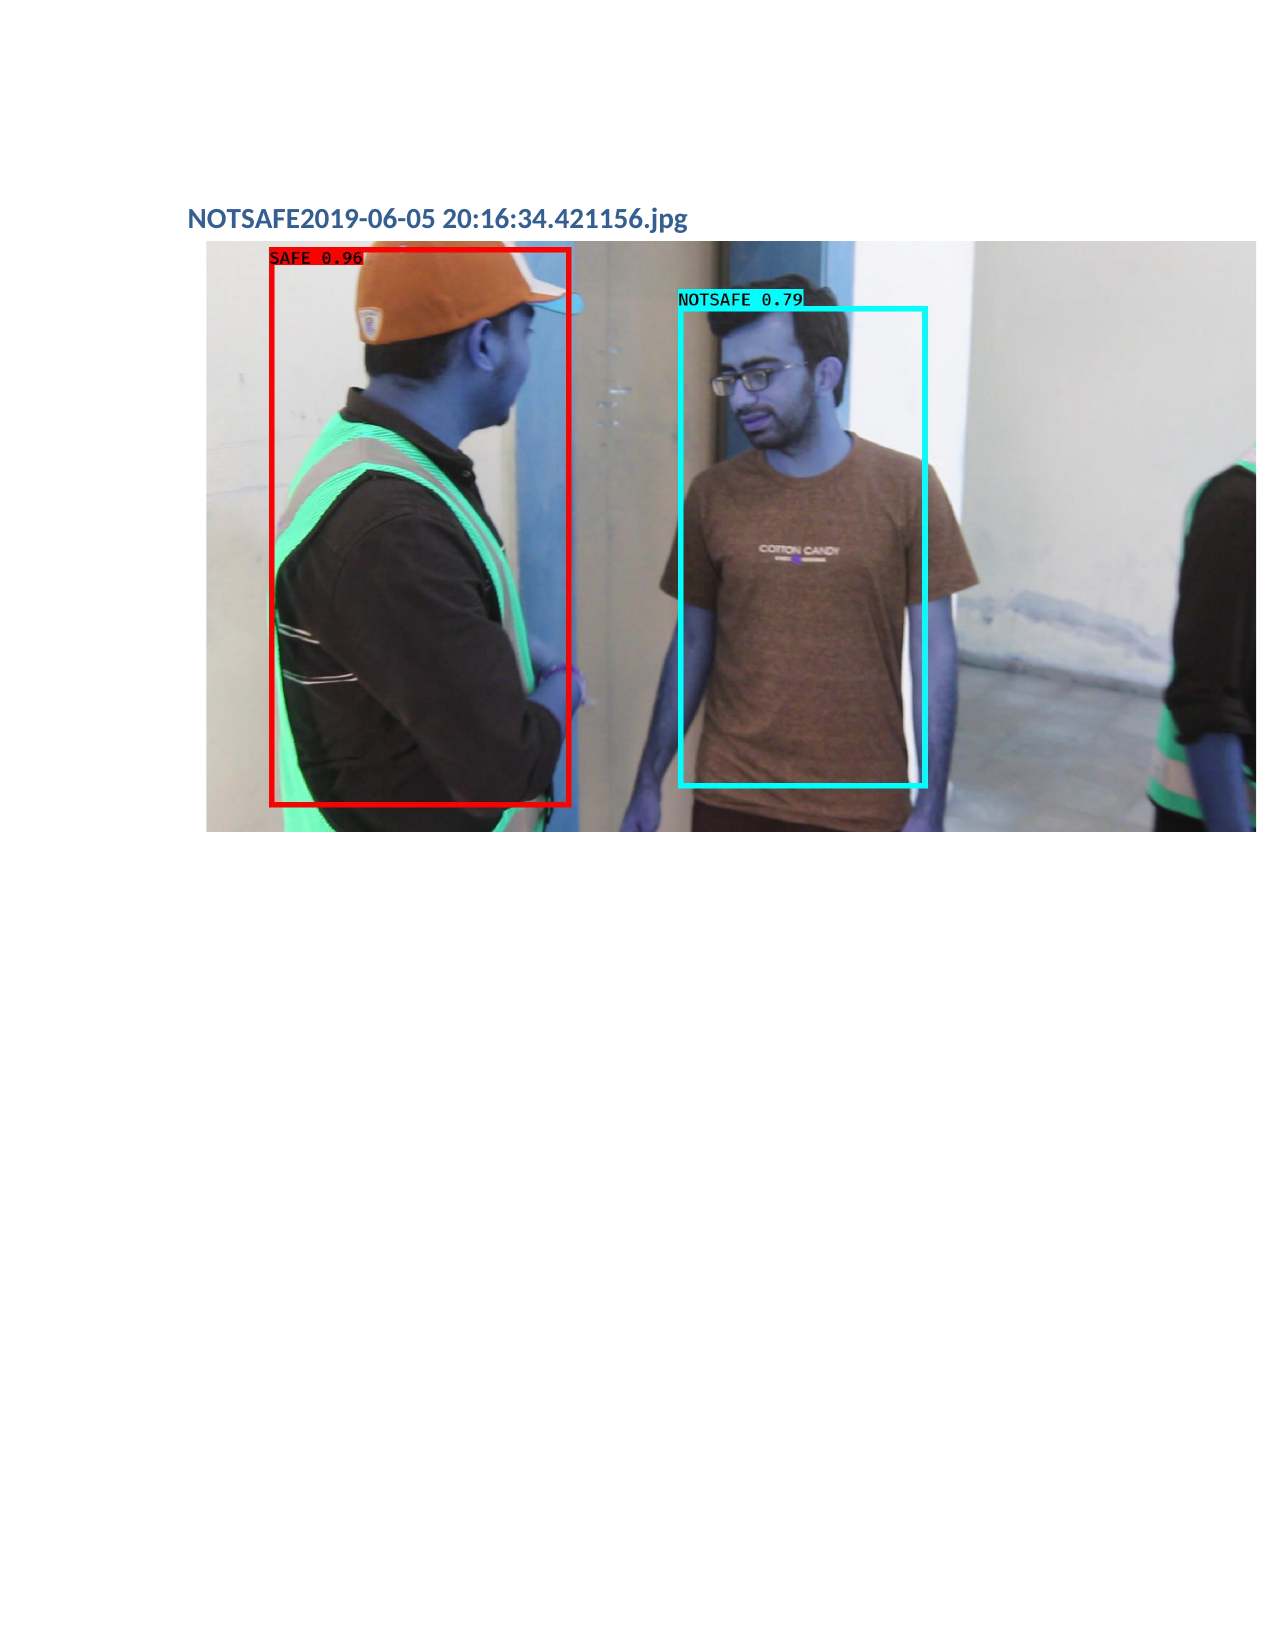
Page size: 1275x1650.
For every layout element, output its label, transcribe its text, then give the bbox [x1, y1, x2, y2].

subtitle NOTSAFE2019-06-05 20:16:34.421156.jpg [187, 200, 1087, 236]
picture [206, 241, 1257, 832]
